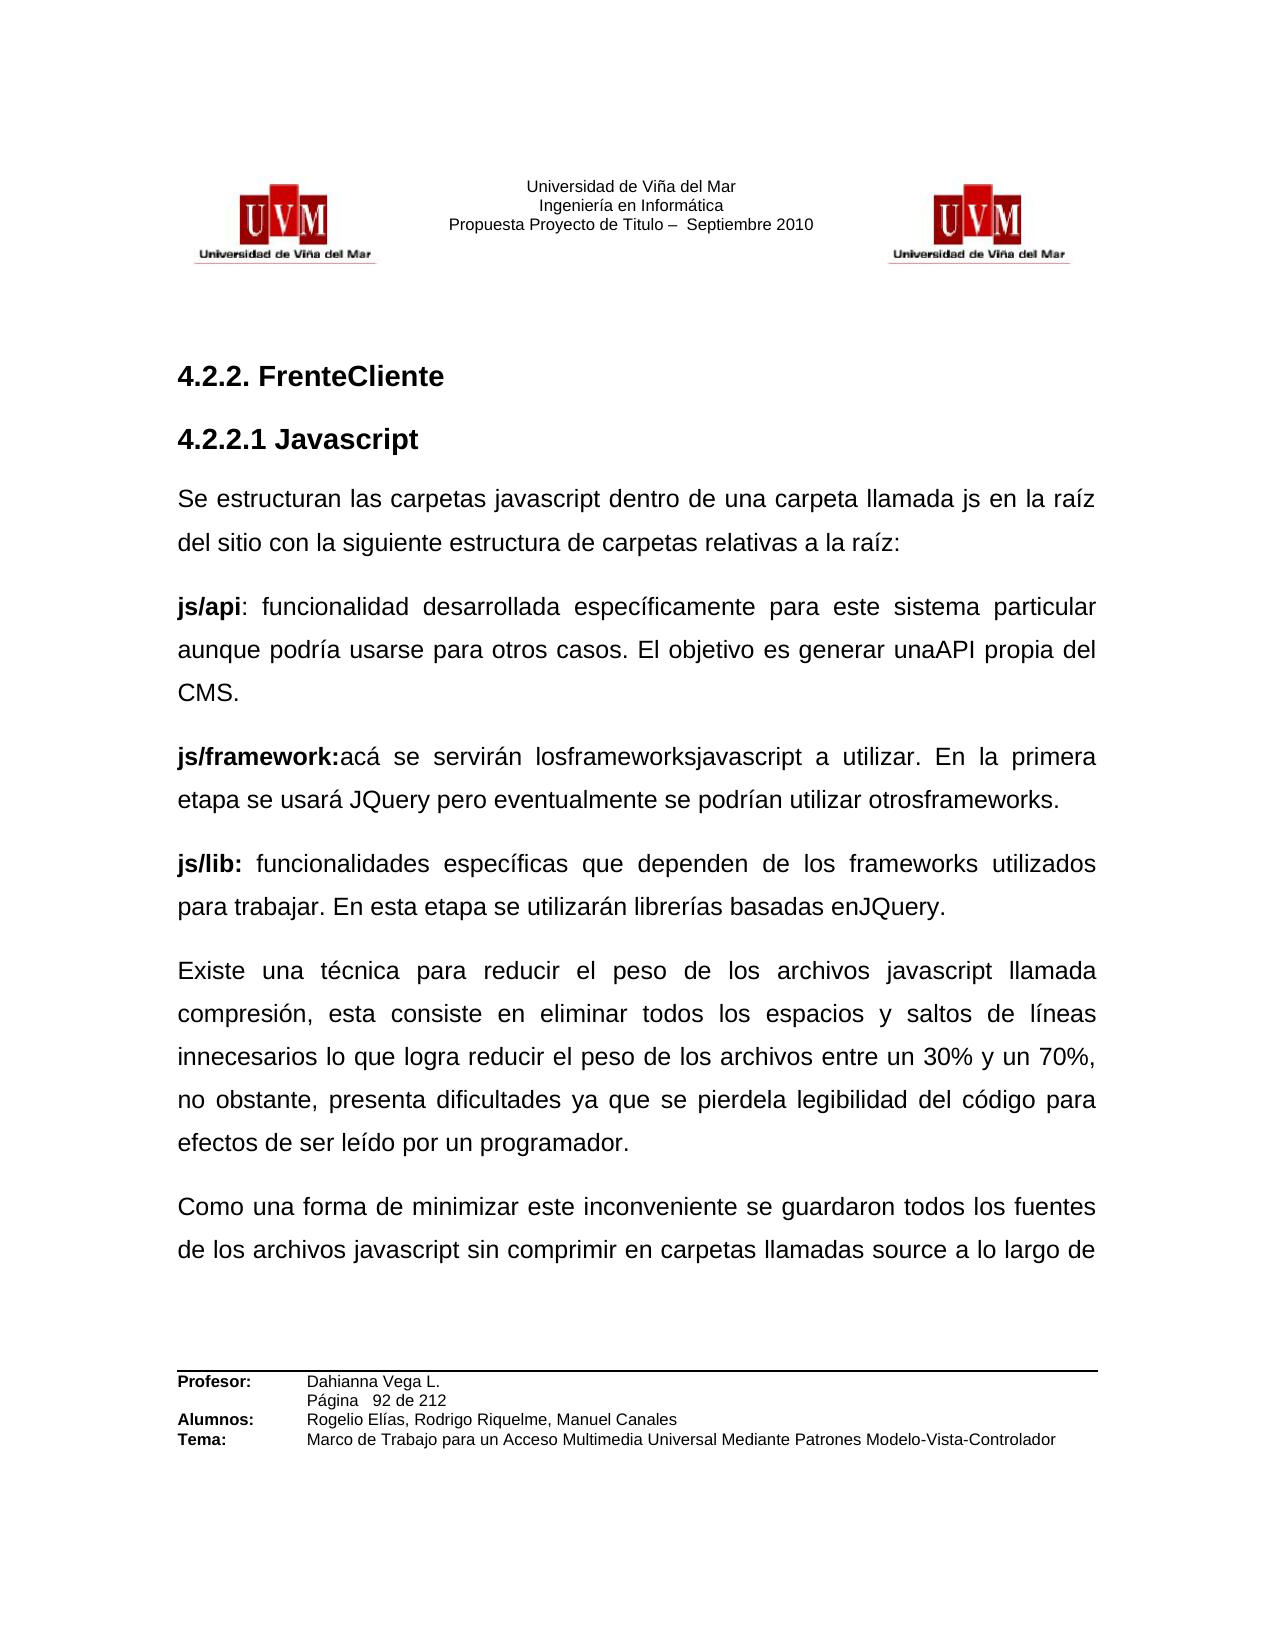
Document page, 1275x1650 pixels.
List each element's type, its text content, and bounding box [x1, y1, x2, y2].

picture [871, 176, 1084, 267]
text Existe una técnica para reducir el peso de los archivos javascript llamada compresión, esta consiste en eliminar todos los espacios y saltos de líneas innecesarios lo que logra reducir el peso de los archivos entre un 30% y un 70%, no obstante, presenta dificultades ya que se pierdela legibilidad del código para efectos de ser leído por un programador. [177, 956, 1098, 1157]
subtitle 4.2.2.1 Javascript [177, 422, 1098, 455]
text js/api: funcionalidad desarrollada específicamente para este sistema particular aunque podría usarse para otros casos. El objetivo es generar unaAPI propia del CMS. [177, 592, 1098, 707]
text Se estructuran las carpetas javascript dentro de una carpeta llamada js en la raíz del sitio con la siguiente estructura de carpetas relativas a la raíz: [177, 484, 1098, 556]
picture [177, 176, 390, 267]
text js/framework:acá se servirán losframeworksjavascript a utilizar. En la primera etapa se usará JQuery pero eventualmente se podrían utilizar otrosframeworks. [177, 742, 1098, 814]
subtitle 4.2.2. FrenteCliente [177, 359, 1098, 392]
text js/lib: funcionalidades específicas que dependen de los frameworks utilizados para trabajar. En esta etapa se utilizarán librerías basadas enJQuery. [177, 849, 1098, 921]
